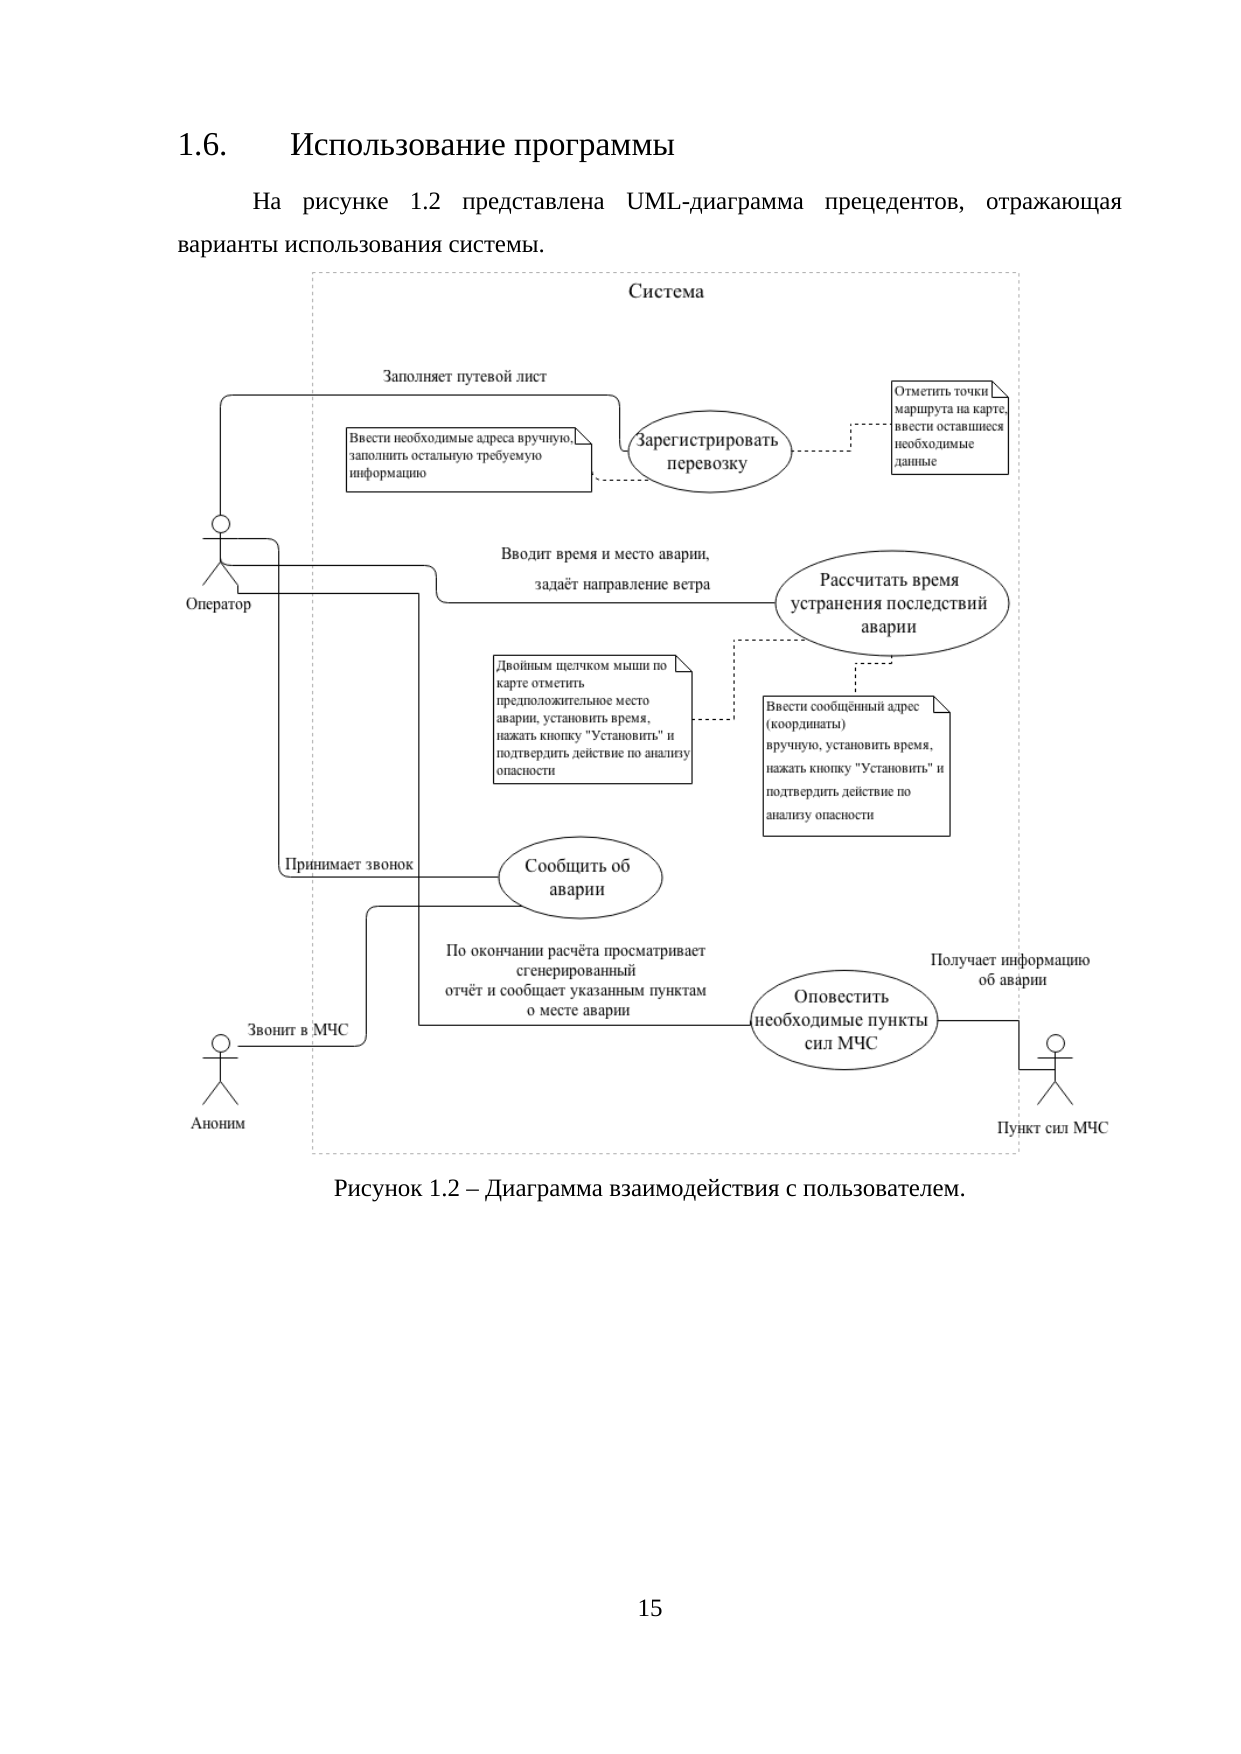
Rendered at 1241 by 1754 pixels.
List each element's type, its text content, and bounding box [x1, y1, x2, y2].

list Рисунок 1.2 – Диаграмма взаимодействия с пользователем. [177, 1173, 1122, 1201]
picture [186, 272, 1113, 1159]
text На рисунке 1.2 представлена UML-диаграмма прецедентов, отражающая варианты использования системы. [177, 186, 1122, 258]
subtitle Использование программы [177, 124, 1122, 163]
